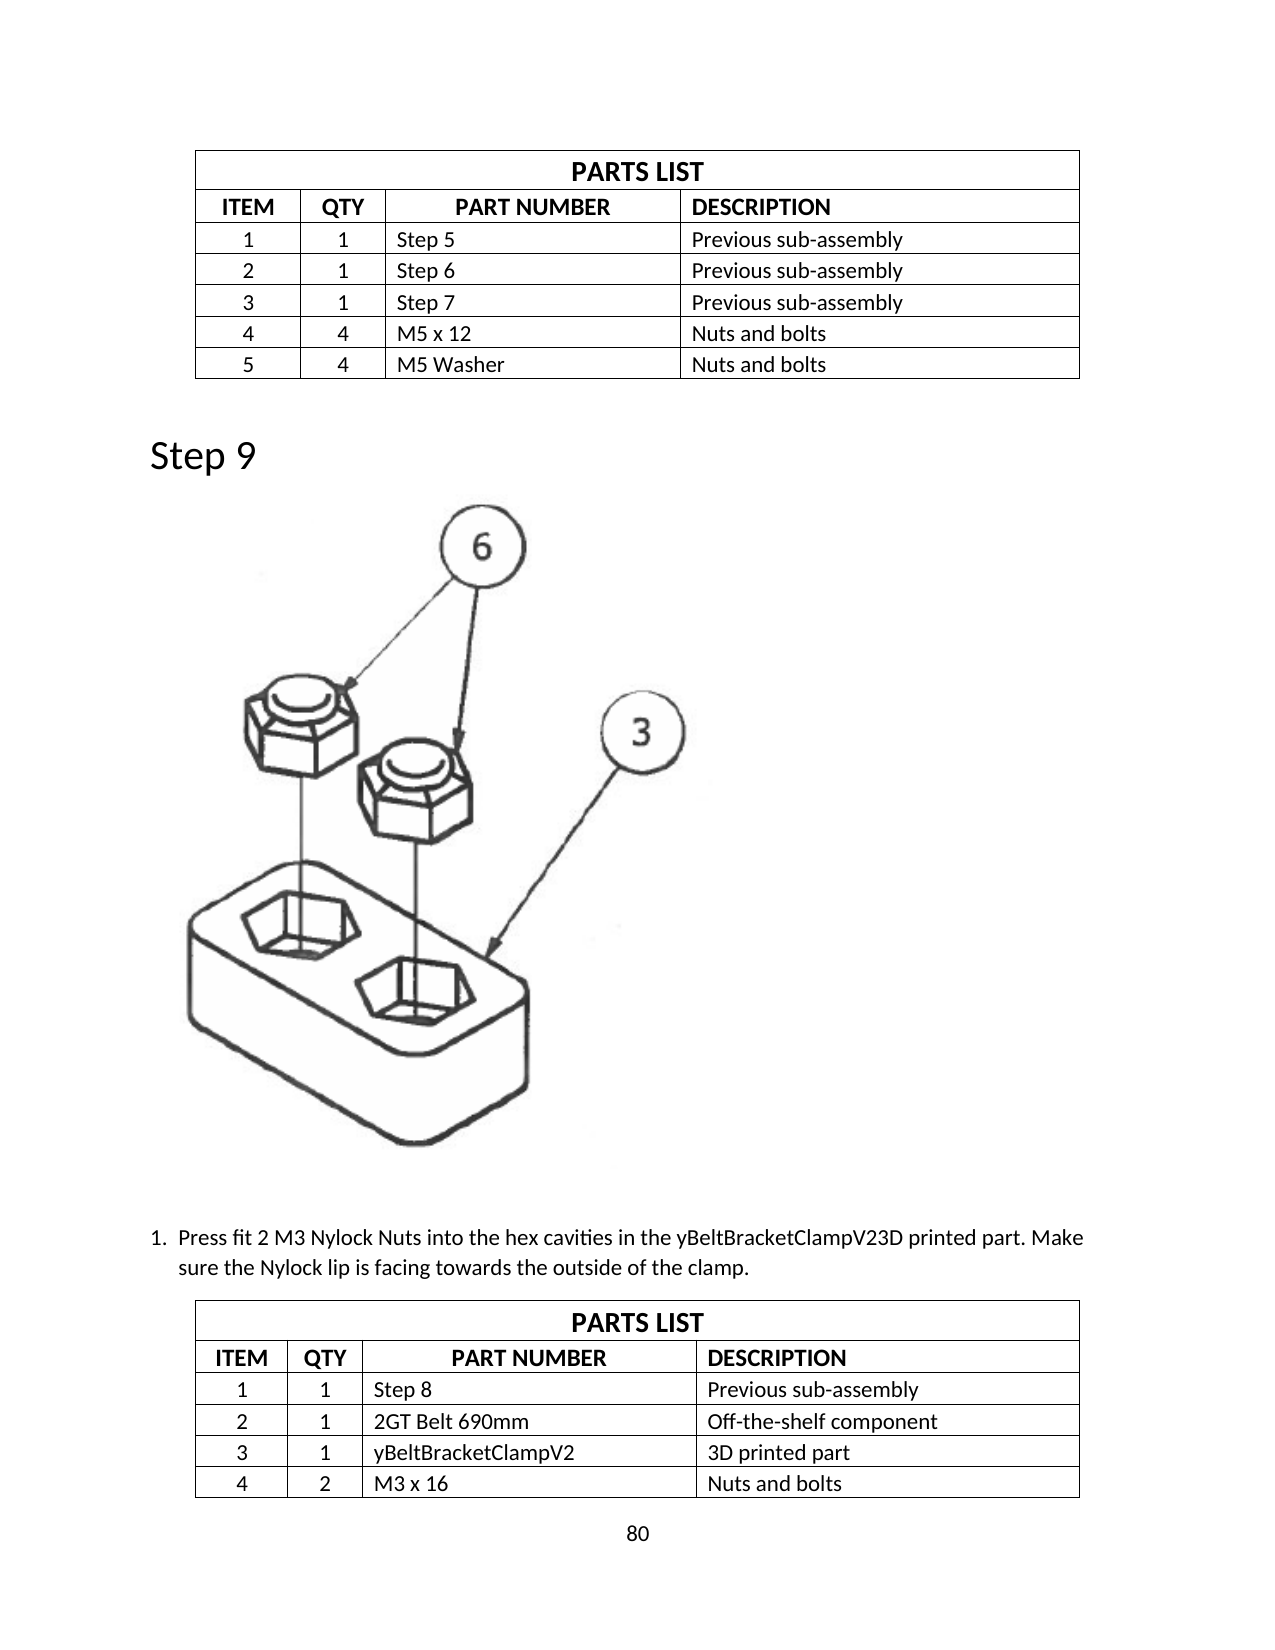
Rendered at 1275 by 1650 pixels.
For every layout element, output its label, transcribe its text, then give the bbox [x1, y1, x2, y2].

table_cell 1 [301, 223, 385, 253]
text Step 9 [150, 429, 1125, 479]
table_cell QTY [288, 1341, 362, 1372]
table_cell 1 [196, 223, 300, 253]
table_cell 1 [301, 254, 385, 284]
table_cell 1 [288, 1436, 362, 1466]
table_cell Previous sub-assembly [681, 285, 1079, 316]
table_cell 1 [196, 1373, 287, 1403]
table_cell 4 [301, 317, 385, 347]
table_cell 3D printed part [697, 1436, 1079, 1466]
table_cell 2 [196, 254, 300, 284]
table_cell DESCRIPTION [681, 190, 1079, 222]
table_cell Off-the-shelf component [697, 1405, 1079, 1435]
table_cell 3 [196, 285, 300, 316]
table_cell M3 x 16 [363, 1467, 696, 1497]
table_cell 1 [288, 1405, 362, 1435]
table_cell Previous sub-assembly [697, 1373, 1079, 1403]
table_header PARTS LIST [196, 1301, 1079, 1339]
list Press fit 2 M3 Nylock Nuts into the hex cavities in the yBeltBracketClampV23D printed part. Make sure the Nylock lip is facing towards the outside of the clamp. [150, 1223, 1125, 1282]
table_cell 2 [288, 1467, 362, 1497]
picture [150, 481, 713, 1166]
table_cell ITEM [196, 1341, 287, 1372]
table_cell M5 Washer [386, 348, 680, 378]
table_cell Nuts and bolts [697, 1467, 1079, 1497]
table_cell 2 [196, 1405, 287, 1435]
table_cell 3 [196, 1436, 287, 1466]
table_cell DESCRIPTION [697, 1341, 1079, 1372]
table_cell yBeltBracketClampV2 [363, 1436, 696, 1466]
table_cell Step 5 [386, 223, 680, 253]
table_header PARTS LIST [196, 151, 1079, 189]
table_cell Previous sub-assembly [681, 254, 1079, 284]
table_cell ITEM [196, 190, 300, 222]
table_cell Step 8 [363, 1373, 696, 1403]
table_cell 1 [288, 1373, 362, 1403]
table_cell PART NUMBER [363, 1341, 696, 1372]
table_cell 4 [196, 317, 300, 347]
table_cell Step 6 [386, 254, 680, 284]
table_cell Nuts and bolts [681, 317, 1079, 347]
table_cell 1 [301, 285, 385, 316]
table_cell Nuts and bolts [681, 348, 1079, 378]
table_cell 4 [301, 348, 385, 378]
table_cell QTY [301, 190, 385, 222]
table_cell Step 7 [386, 285, 680, 316]
table_cell 4 [196, 1467, 287, 1497]
table_cell M5 x 12 [386, 317, 680, 347]
table_cell 2GT Belt 690mm [363, 1405, 696, 1435]
table_cell 5 [196, 348, 300, 378]
table_cell PART NUMBER [386, 190, 680, 222]
table_cell Previous sub-assembly [681, 223, 1079, 253]
